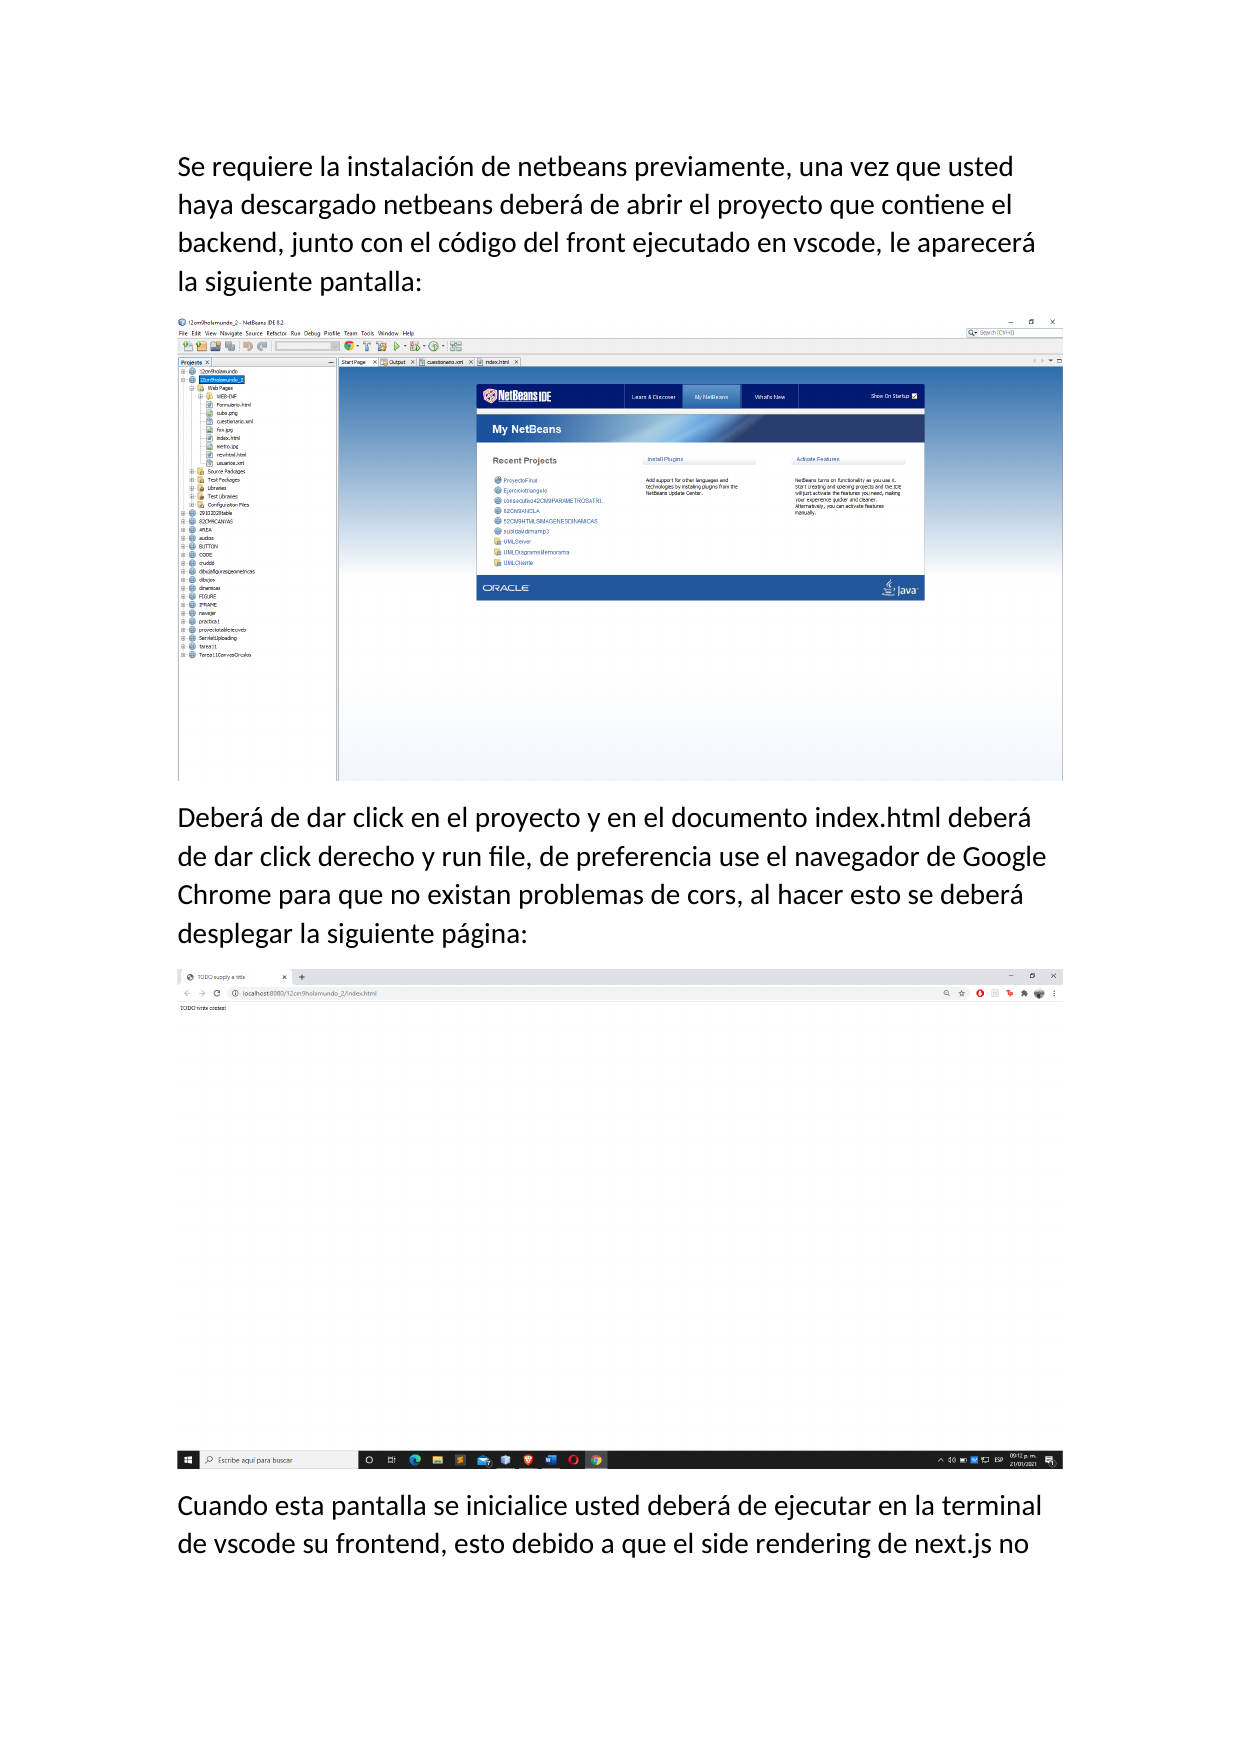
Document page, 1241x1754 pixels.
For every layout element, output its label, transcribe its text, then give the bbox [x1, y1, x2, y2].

picture [177, 969, 1063, 1469]
text Deberá de dar click en el proyecto y en el documento index.html deberá de dar click derecho y run file, de preferencia use el navegador de Google Chrome para que no existan problemas de cors, al hacer esto se deberá desplegar la siguiente página: [177, 799, 1063, 950]
picture [177, 318, 1063, 781]
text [177, 1487, 1063, 1561]
text Se requiere la instalación de netbeans previamente, una vez que usted haya descargado netbeans deberá de abrir el proyecto que contiene el backend, junto con el código del front ejecutado en vscode, le aparecerá la siguiente pantalla: [177, 148, 1063, 298]
